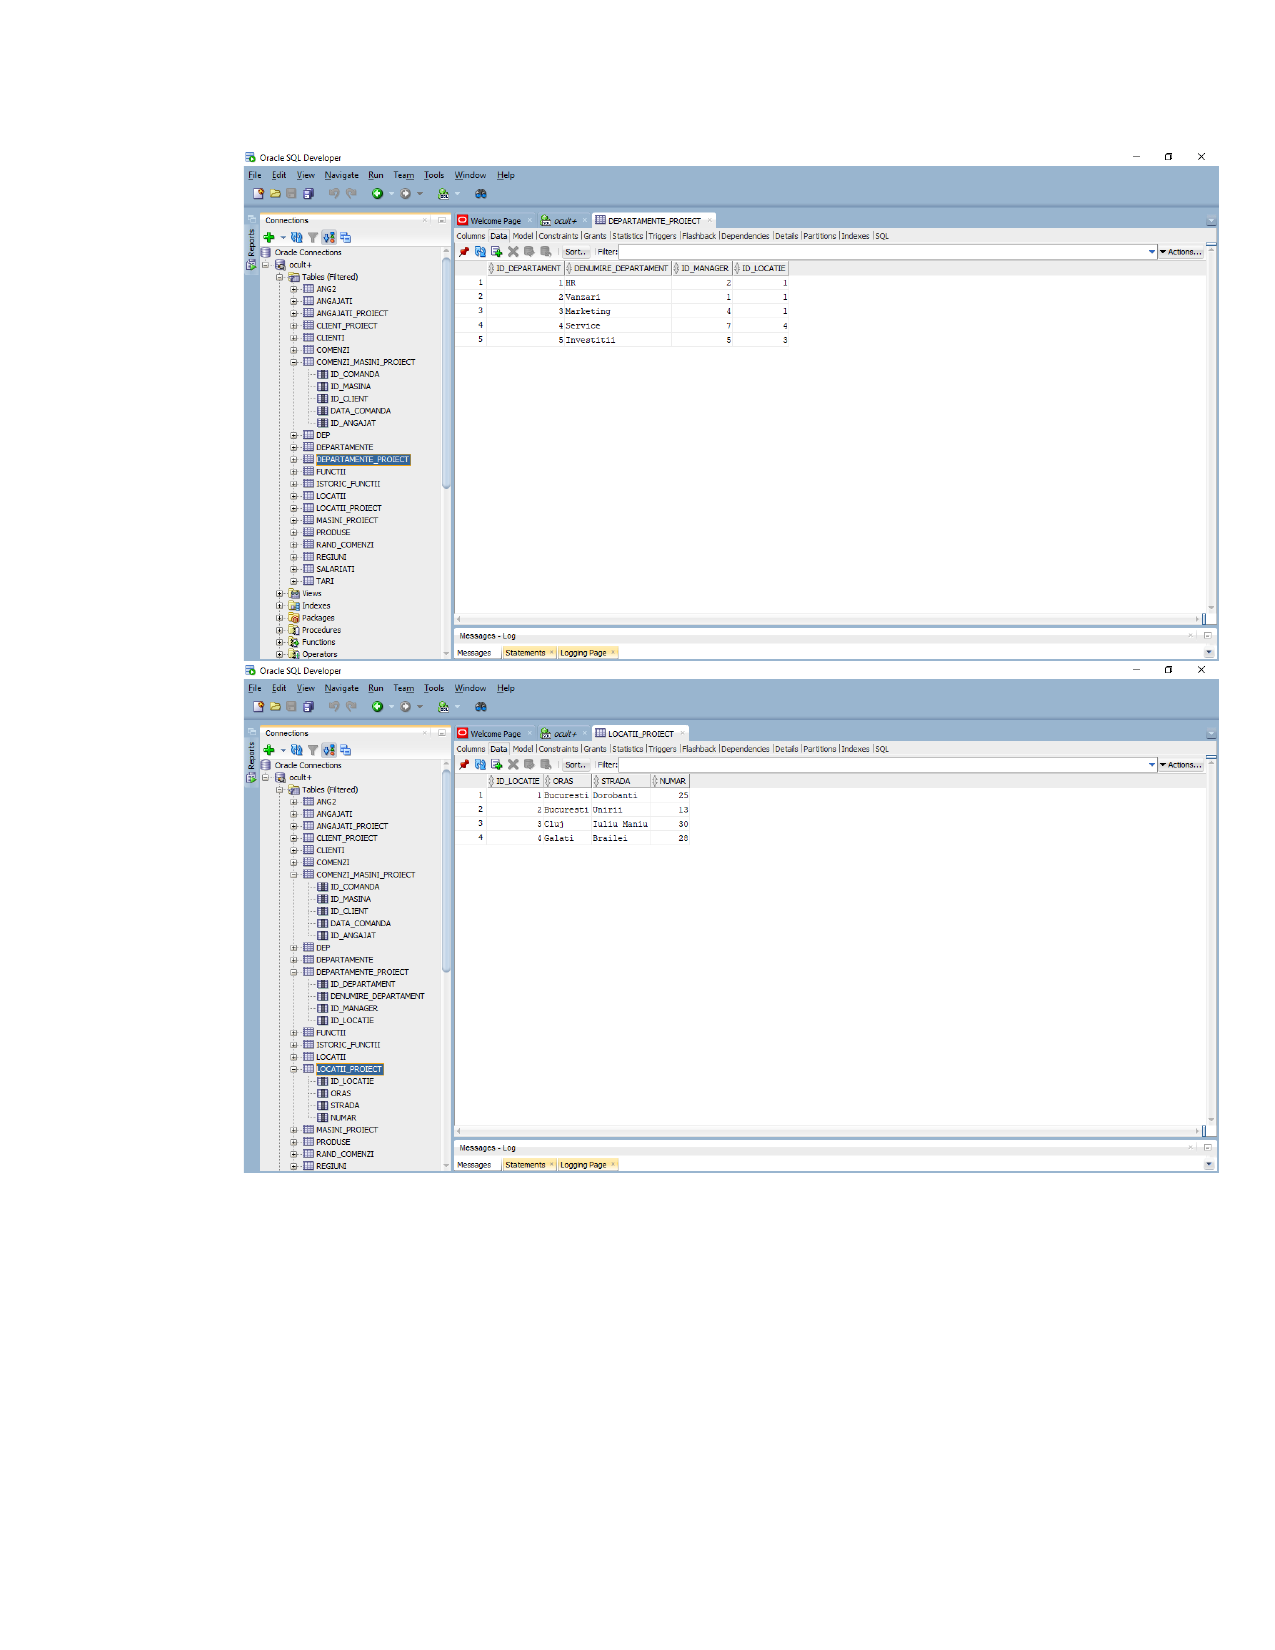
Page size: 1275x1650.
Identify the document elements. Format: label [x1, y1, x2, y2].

picture [243, 150, 1219, 661]
picture [243, 662, 1219, 1173]
